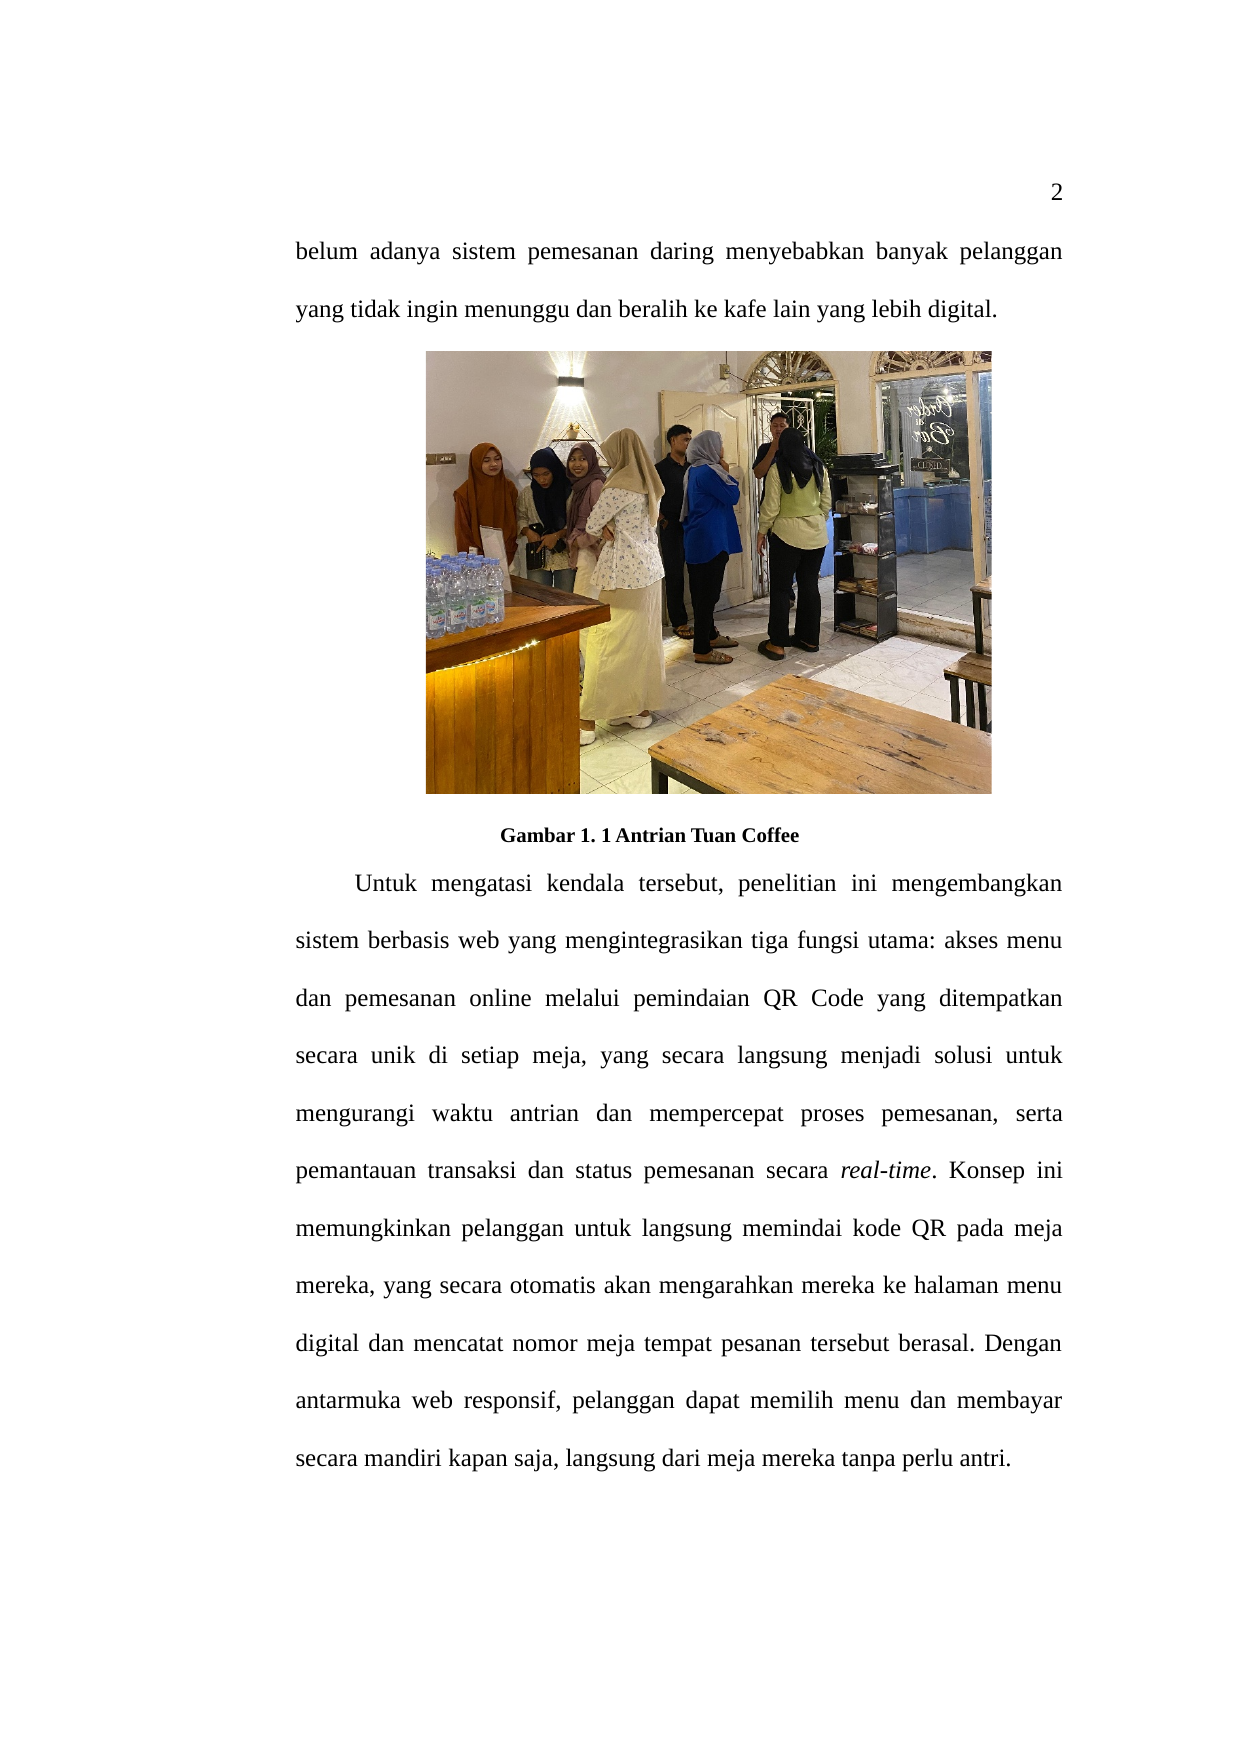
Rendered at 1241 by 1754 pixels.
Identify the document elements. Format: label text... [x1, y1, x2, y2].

text Gambar 1. 1 Antrian Tuan Coffee [236, 823, 1063, 847]
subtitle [295, 236, 1063, 322]
subtitle Untuk mengatasi kendala tersebut, penelitian ini mengembangkan sistem berbasis web yang mengintegrasikan tiga fungsi utama: akses menu dan pemesanan online melalui pemindaian QR Code yang ditempatkan secara unik di setiap meja, yang secara langsung menjadi solusi untuk mengurangi waktu antrian dan mempercepat proses pemesanan, serta pemantauan transaksi dan status pemesanan secara real-time. Konsep ini memungkinkan pelanggan untuk langsung memindai kode QR pada meja mereka, yang secara otomatis akan mengarahkan mereka ke halaman menu digital dan mencatat nomor meja tempat pesanan tersebut berasal. Dengan antarmuka web responsif, pelanggan dapat memilih menu dan membayar secara mandiri kapan saja, langsung dari meja mereka tanpa perlu antri. [295, 868, 1063, 1471]
picture [425, 351, 992, 794]
